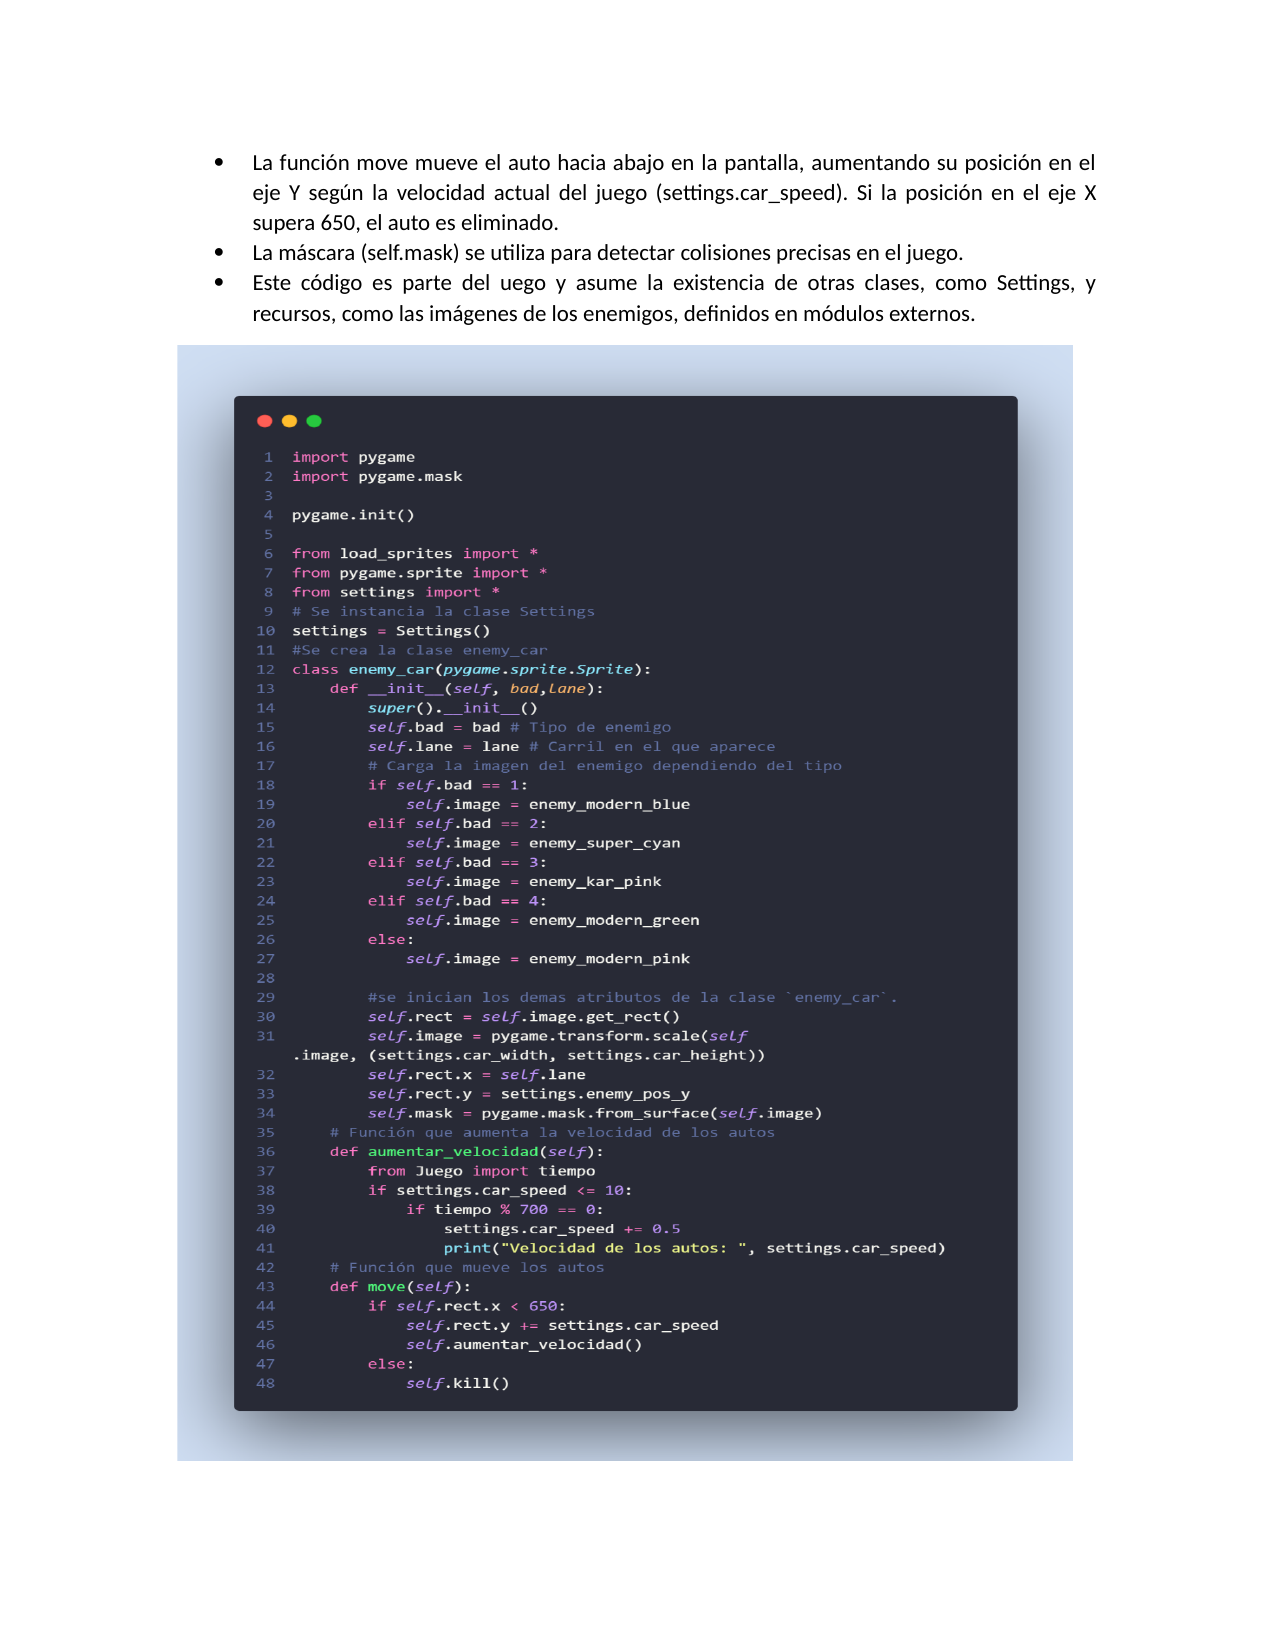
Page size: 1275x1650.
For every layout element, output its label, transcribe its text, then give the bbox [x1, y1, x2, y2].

list La función move mueve el auto hacia abajo en la pantalla, aumentando su posición en el eje Y según la velocidad actual del juego (settings.car_speed). Si la posición en el eje X supera 650, el auto es eliminado. [215, 148, 1098, 236]
list La máscara (self.mask) se utiliza para detectar colisiones precisas en el juego. [215, 238, 1098, 266]
picture [177, 345, 1073, 1461]
list Este código es parte del uego y asume la existencia de otras clases, como Settings, y recursos, como las imágenes de los enemigos, definidos en módulos externos. [215, 268, 1098, 327]
